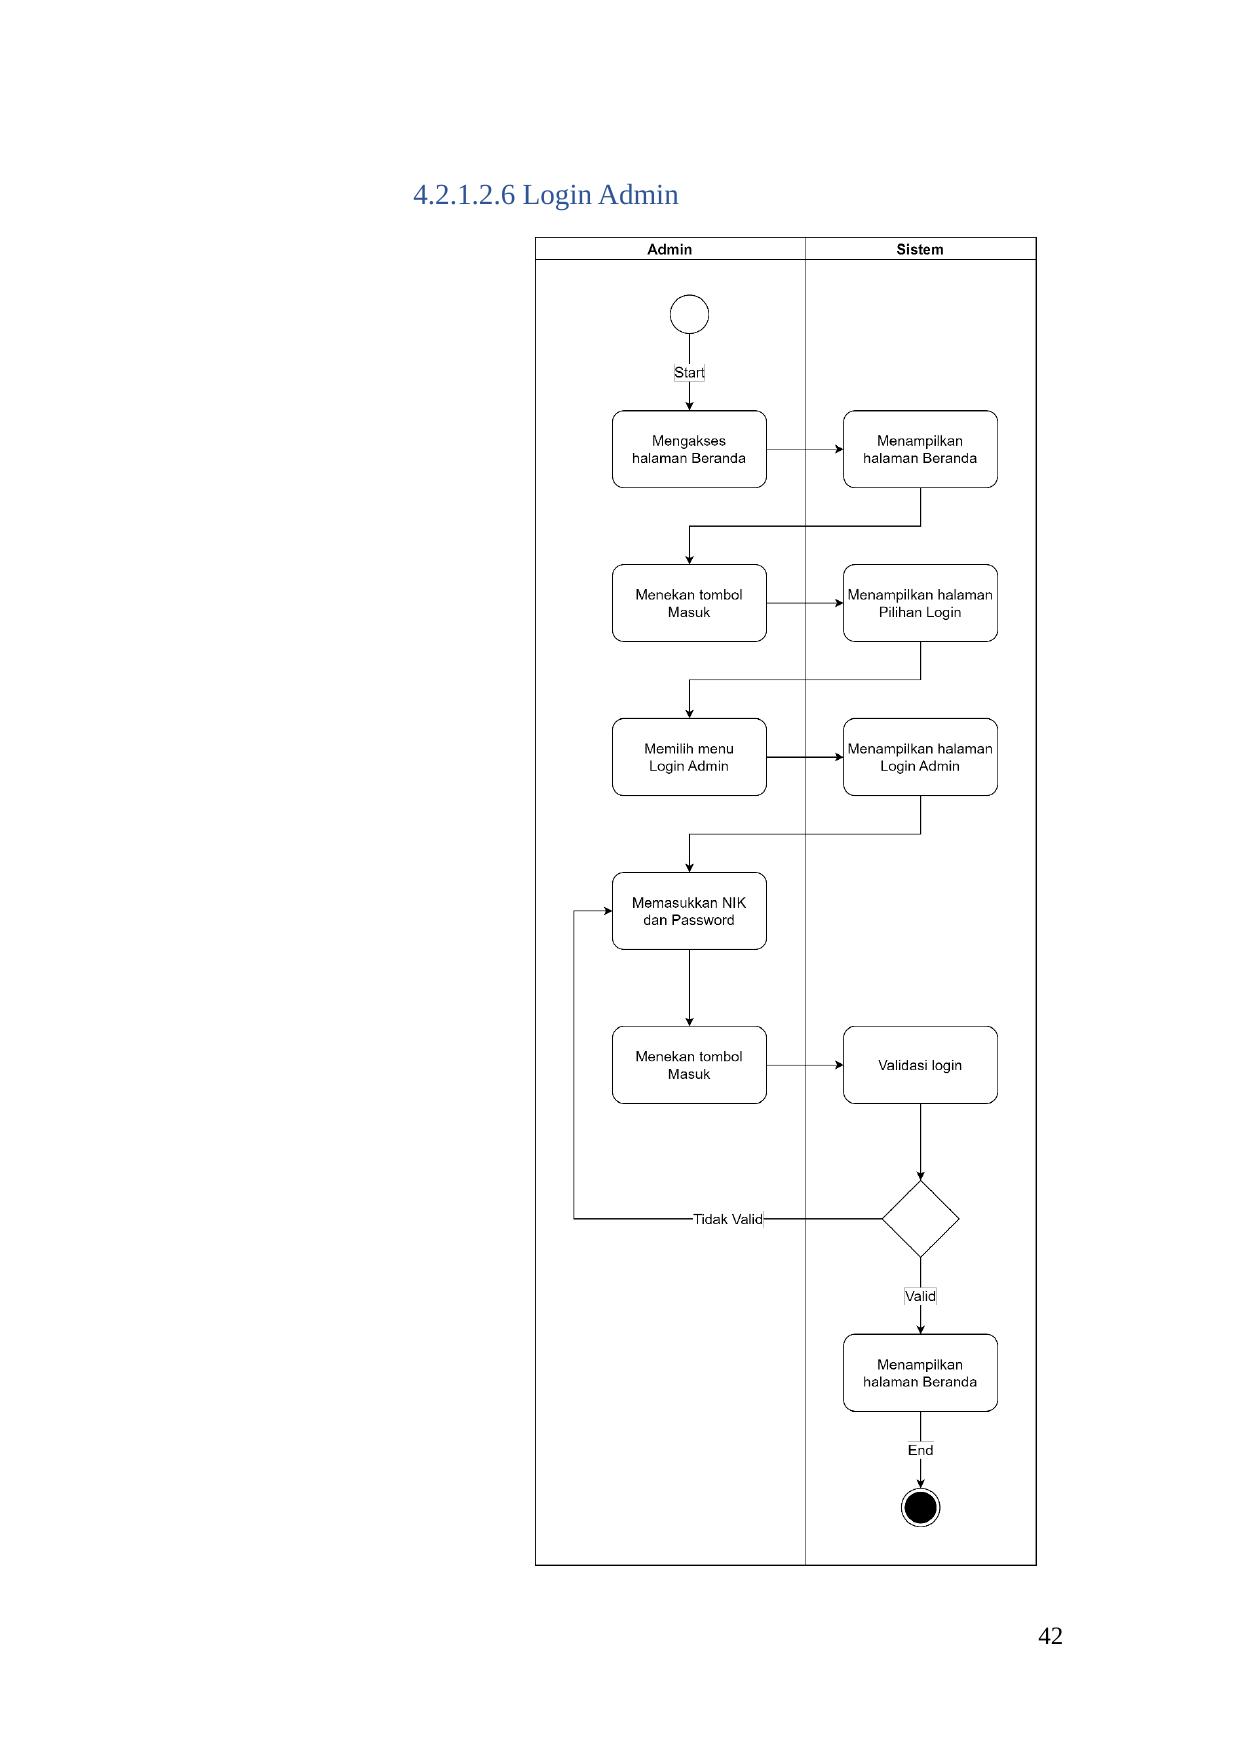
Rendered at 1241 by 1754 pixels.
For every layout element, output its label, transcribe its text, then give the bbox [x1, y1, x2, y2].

picture [525, 227, 1046, 1575]
subtitle 4.2.1.2.6 Login Admin [413, 177, 1063, 211]
